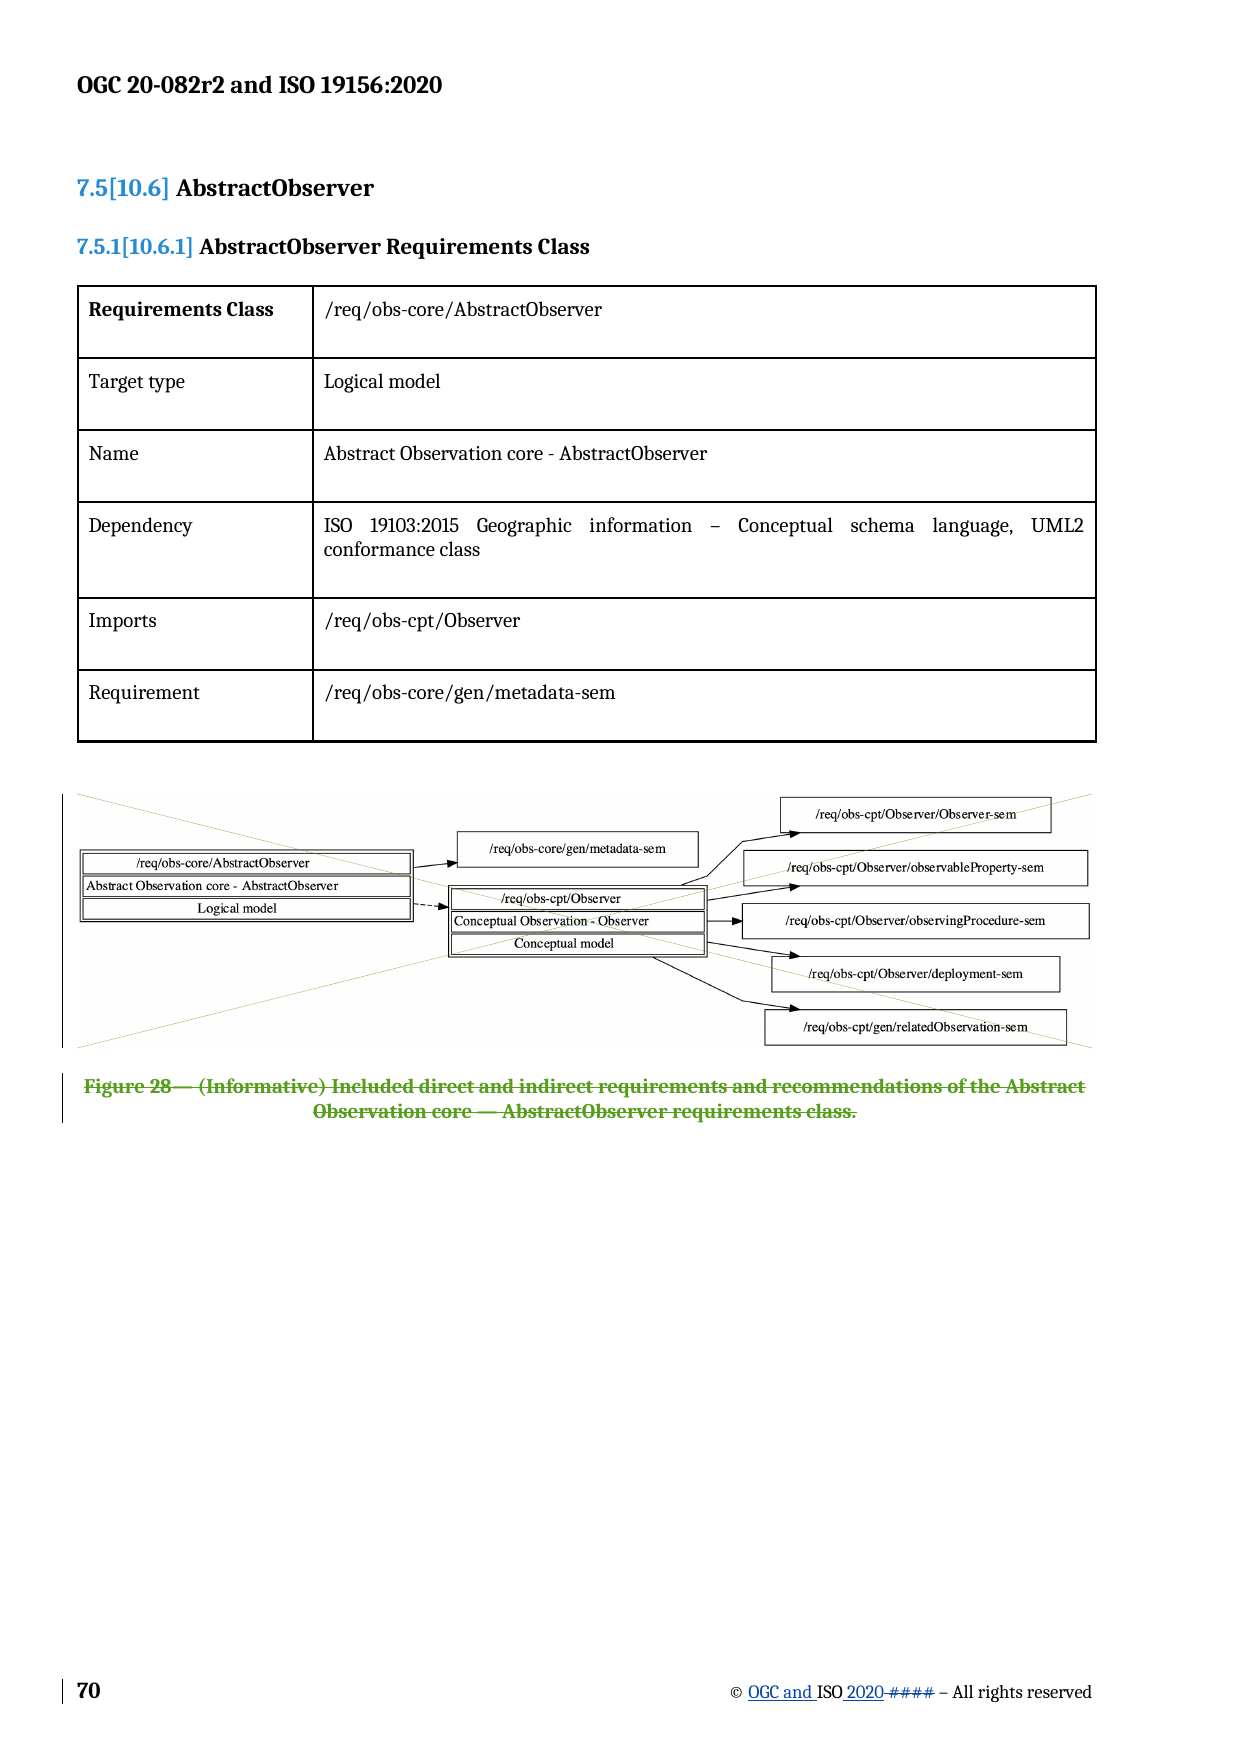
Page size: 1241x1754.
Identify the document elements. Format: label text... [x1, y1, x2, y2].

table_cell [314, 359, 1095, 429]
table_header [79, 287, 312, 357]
picture [78, 922, 1091, 1049]
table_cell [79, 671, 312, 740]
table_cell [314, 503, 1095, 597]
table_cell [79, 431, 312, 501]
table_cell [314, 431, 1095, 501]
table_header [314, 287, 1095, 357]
picture [76, 795, 580, 1047]
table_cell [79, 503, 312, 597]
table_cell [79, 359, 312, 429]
picture [589, 795, 1093, 1047]
subtitle AbstractObserver Requirements Class [77, 234, 1092, 260]
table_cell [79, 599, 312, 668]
subtitle AbstractObserver [77, 174, 1092, 203]
picture [78, 793, 1091, 920]
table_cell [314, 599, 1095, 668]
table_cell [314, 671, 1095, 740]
